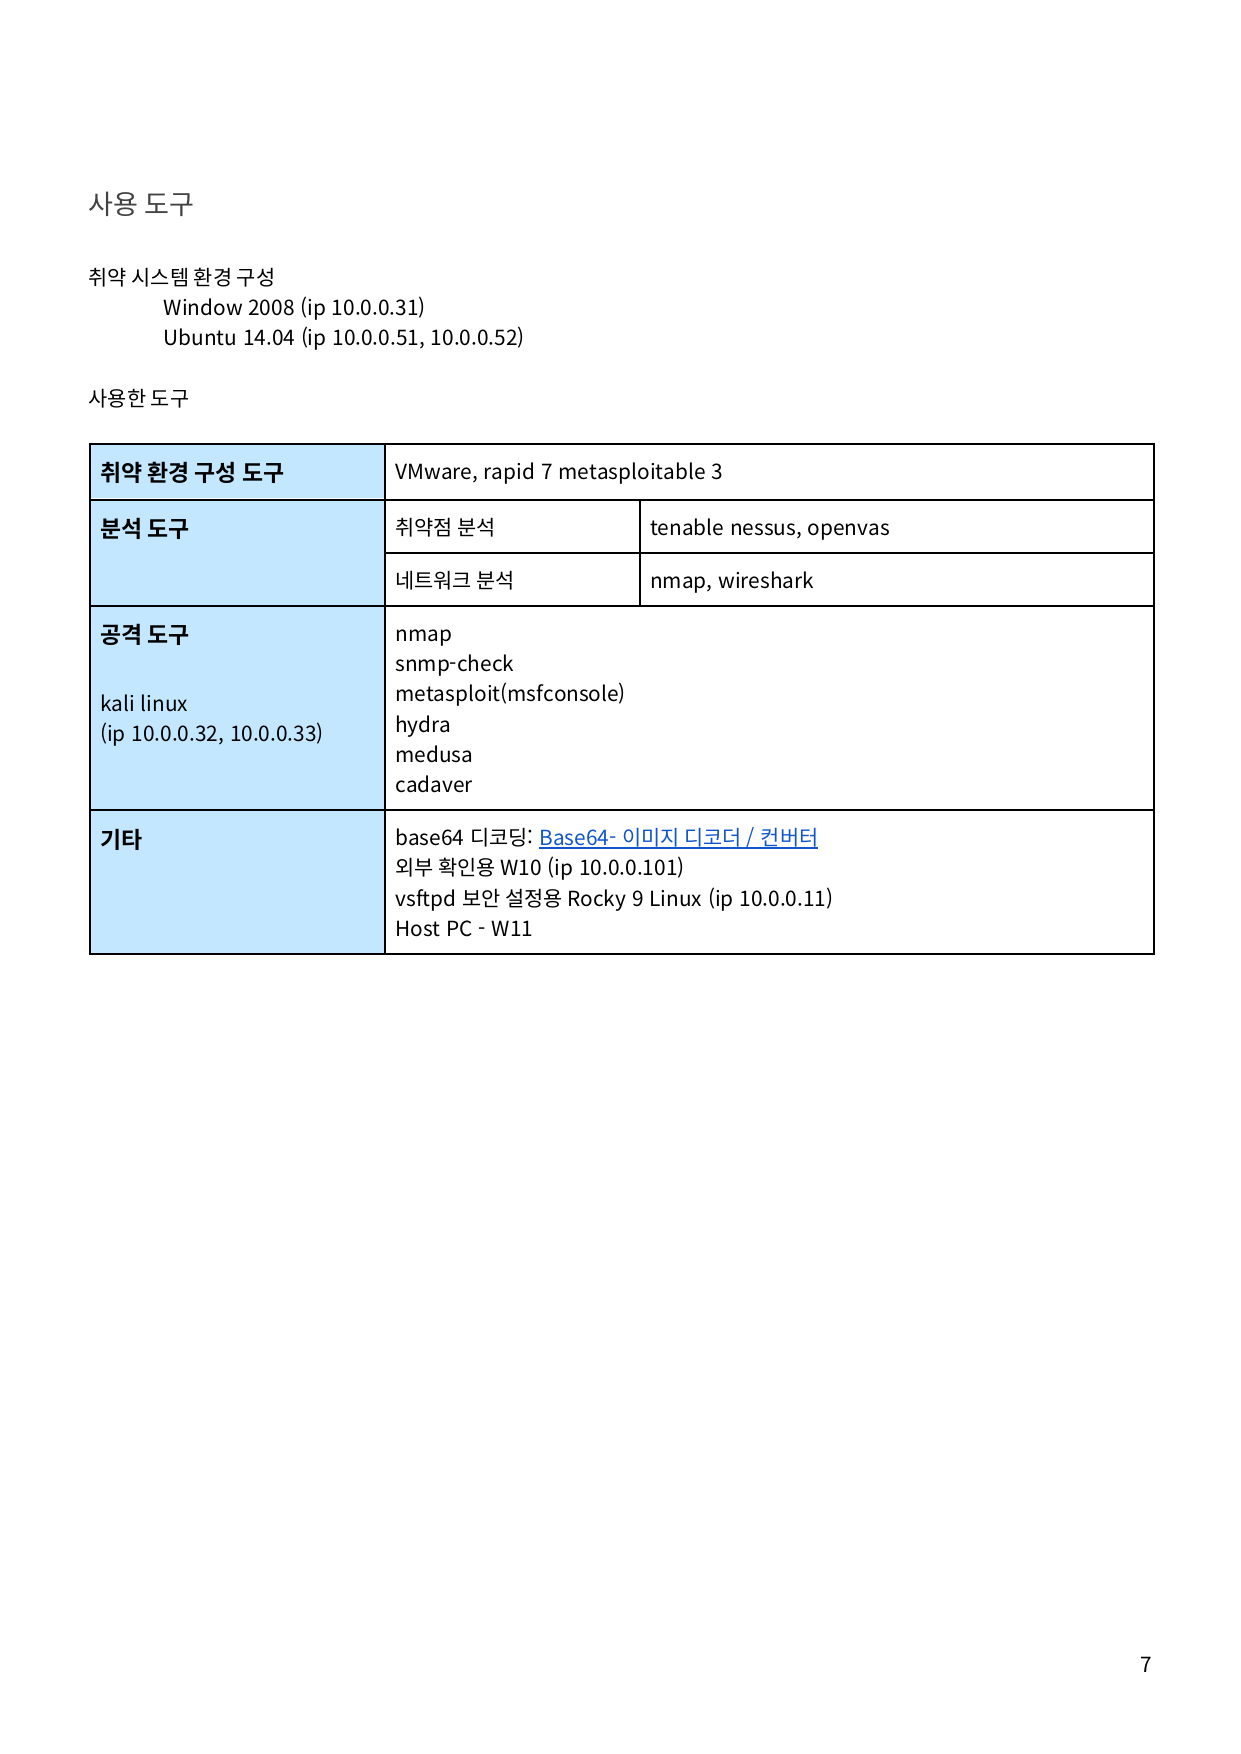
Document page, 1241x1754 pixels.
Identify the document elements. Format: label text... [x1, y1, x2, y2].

table_header 취약 환경 구성 도구 [91, 445, 384, 498]
table_cell 분석 도구 [91, 501, 384, 605]
table_cell base64 디코딩: Base64- 이미지 디코더 / 컨버터 외부 확인용 W10 (ip 10.0.0.101) vsftpd 보안 설정용 Rocky 9 Linux (ip 10.0.0.11) Host PC - W11 [386, 811, 1153, 953]
table_cell tenable nessus, openvas [641, 501, 1153, 552]
text 취약 시스템 환경 구성 [88, 261, 1152, 291]
table_cell nmap snmp-check metasploit(msfconsole) hydra medusa cadaver [386, 607, 1153, 809]
table_header VMware, rapid 7 metasploitable 3 [386, 445, 1153, 498]
table_cell 네트워크 분석 [386, 554, 639, 605]
subtitle 사용 도구 [88, 183, 1152, 223]
text 사용한 도구 [88, 382, 1152, 412]
table_cell 기타 [91, 811, 384, 953]
text Window 2008 (ip 10.0.0.31) [88, 291, 1152, 322]
table_cell nmap, wireshark [641, 554, 1153, 605]
text Ubuntu 14.04 (ip 10.0.0.51, 10.0.0.52) [88, 322, 1152, 352]
table_cell 공격 도구 kali linux (ip 10.0.0.32, 10.0.0.33) [91, 607, 384, 809]
table_cell 취약점 분석 [386, 501, 639, 552]
